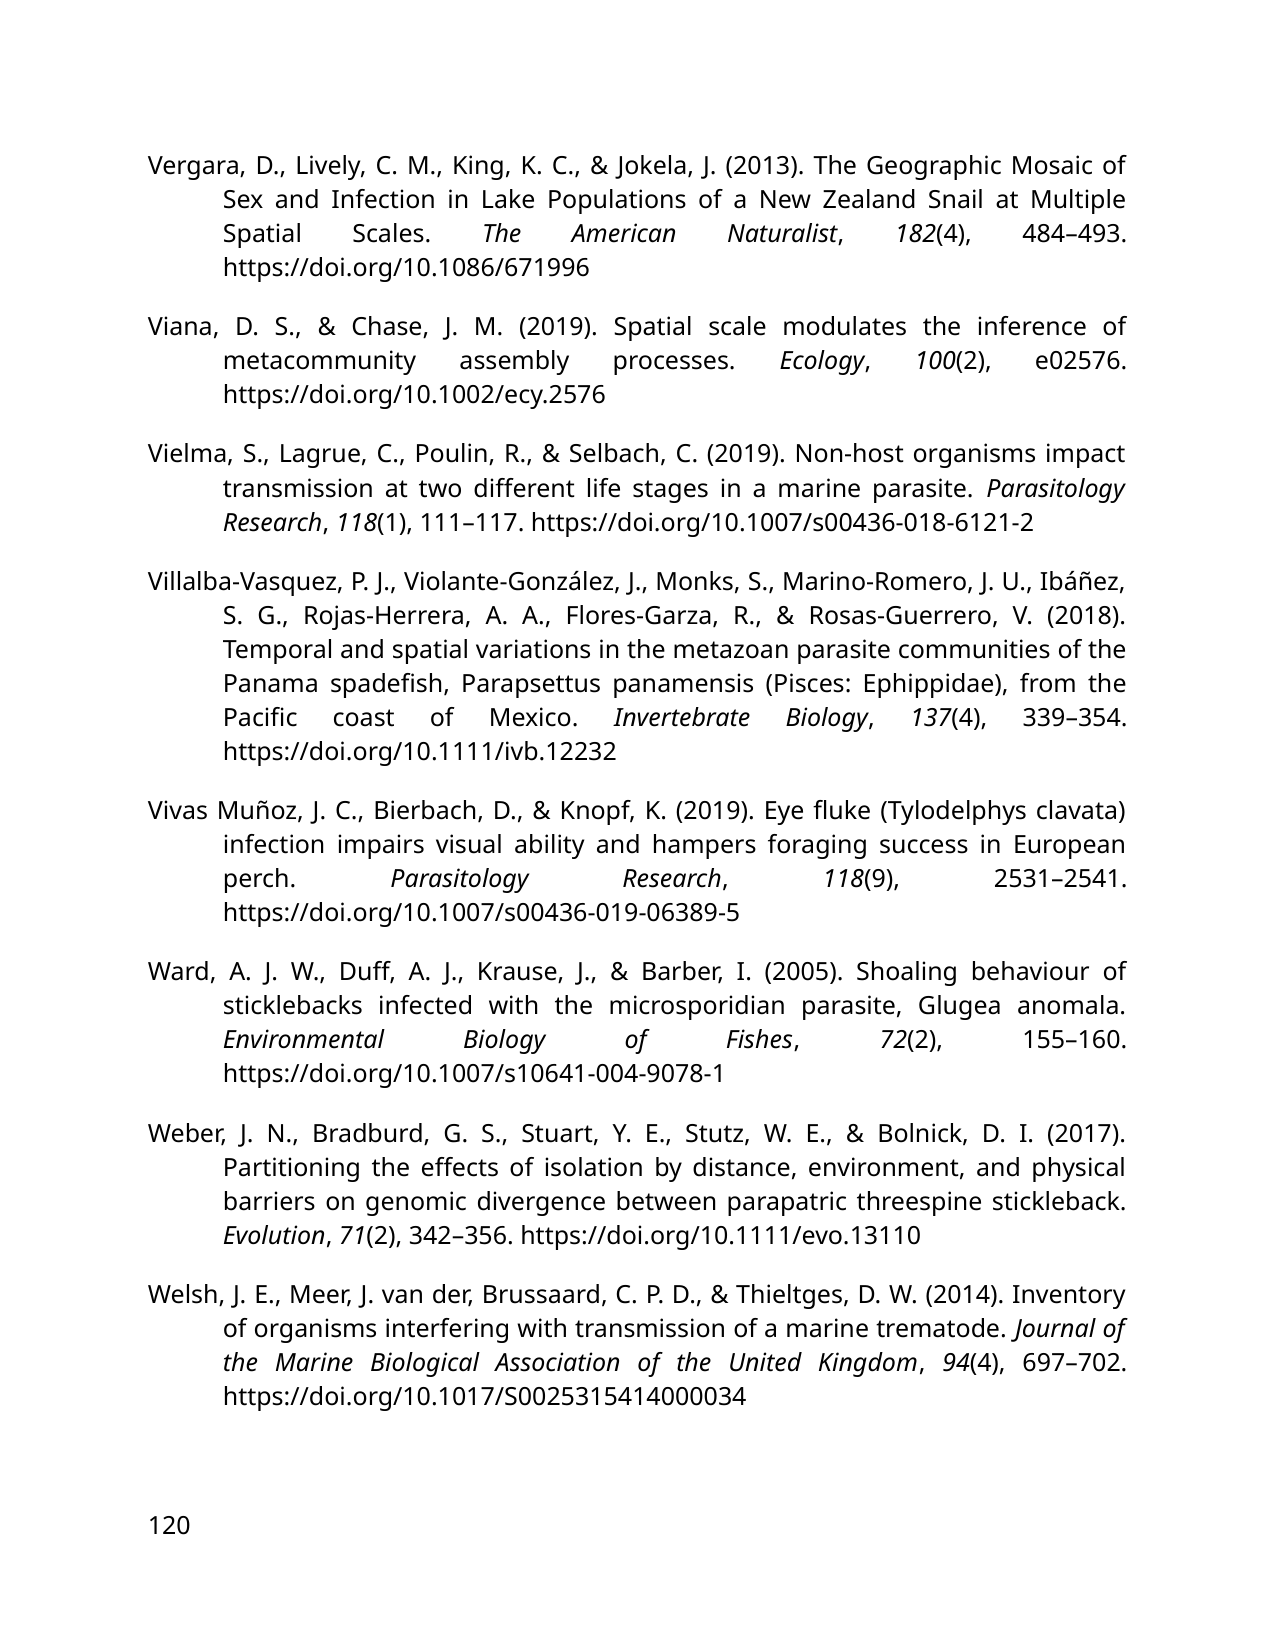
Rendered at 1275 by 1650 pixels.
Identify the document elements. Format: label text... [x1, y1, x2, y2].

text Vivas Muñoz, J. C., Bierbach, D., & Knopf, K. (2019). Eye fluke (Tylodelphys clavata) infection impairs visual ability and hampers foraging success in European perch. Parasitology Research, 118(9), 2531–2541. https://doi.org/10.1007/s00436-019-06389-5 [148, 793, 1127, 929]
text Vergara, D., Lively, C. M., King, K. C., & Jokela, J. (2013). The Geographic Mosaic of Sex and Infection in Lake Populations of a New Zealand Snail at Multiple Spatial Scales. The American Naturalist, 182(4), 484–493. https://doi.org/10.1086/671996 [148, 148, 1127, 284]
text Vielma, S., Lagrue, C., Poulin, R., & Selbach, C. (2019). Non-host organisms impact transmission at two different life stages in a marine parasite. Parasitology Research, 118(1), 111–117. https://doi.org/10.1007/s00436-018-6121-2 [148, 436, 1127, 538]
text Welsh, J. E., Meer, J. van der, Brussaard, C. P. D., & Thieltges, D. W. (2014). Inventory of organisms interfering with transmission of a marine trematode. Journal of the Marine Biological Association of the United Kingdom, 94(4), 697–702. https://doi.org/10.1017/S0025315414000034 [148, 1276, 1127, 1413]
text Viana, D. S., & Chase, J. M. (2019). Spatial scale modulates the inference of metacommunity assembly processes. Ecology, 100(2), e02576. https://doi.org/10.1002/ecy.2576 [148, 309, 1127, 411]
text Villalba-Vasquez, P. J., Violante-González, J., Monks, S., Marino-Romero, J. U., Ibáñez, S. G., Rojas-Herrera, A. A., Flores-Garza, R., & Rosas-Guerrero, V. (2018). Temporal and spatial variations in the metazoan parasite communities of the Panama spadefish, Parapsettus panamensis (Pisces: Ephippidae), from the Pacific coast of Mexico. Invertebrate Biology, 137(4), 339–354. https://doi.org/10.1111/ivb.12232 [148, 563, 1127, 768]
text Weber, J. N., Bradburd, G. S., Stuart, Y. E., Stutz, W. E., & Bolnick, D. I. (2017). Partitioning the effects of isolation by distance, environment, and physical barriers on genomic divergence between parapatric threespine stickleback. Evolution, 71(2), 342–356. https://doi.org/10.1111/evo.13110 [148, 1115, 1127, 1251]
text Ward, A. J. W., Duff, A. J., Krause, J., & Barber, I. (2005). Shoaling behaviour of sticklebacks infected with the microsporidian parasite, Glugea anomala. Environmental Biology of Fishes, 72(2), 155–160. https://doi.org/10.1007/s10641-004-9078-1 [148, 954, 1127, 1090]
